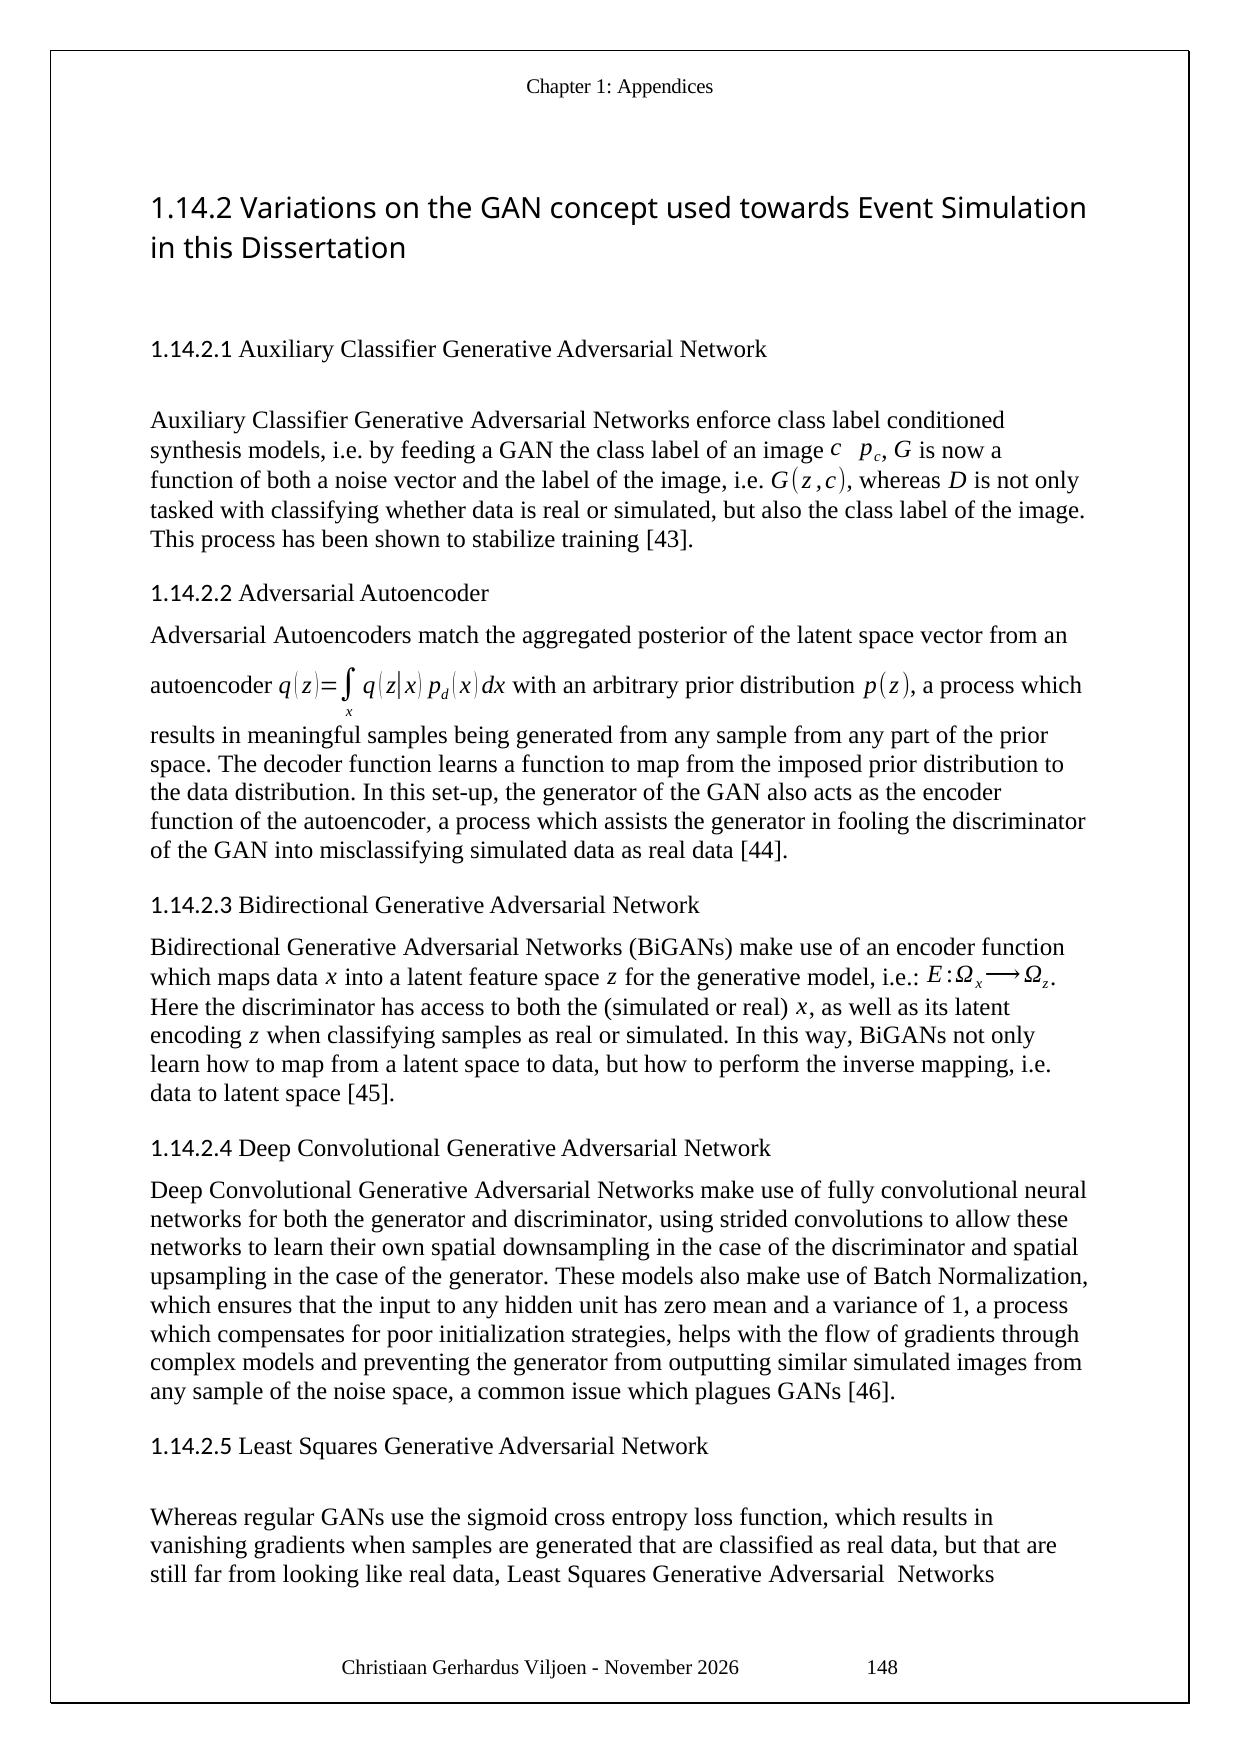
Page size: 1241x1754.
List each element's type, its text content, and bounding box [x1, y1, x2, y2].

text Deep Convolutional Generative Adversarial Networks make use of fully convolutional neural networks for both the generator and discriminator, using strided convolutions to allow these networks to learn their own spatial downsampling in the case of the discriminator and spatial upsampling in the case of the generator. These models also make use of Batch Normalization, which ensures that the input to any hidden unit has zero mean and a variance of 1, a process which compensates for poor initialization strategies, helps with the flow of gradients through complex models and preventing the generator from outputting similar simulated images from any sample of the noise space, a common issue which plagues GANs . [150, 1175, 1089, 1405]
subtitle Adversarial Autoencoder [150, 577, 1089, 608]
text Bidirectional Generative Adversarial Networks (BiGANs) make use of an encoder function which maps data into a latent feature space for the generative model, i.e.: . Here the discriminator has access to both the (simulated or real) , as well as its latent encoding when classifying samples as real or simulated. In this way, BiGANs not only learn how to map from a latent space to data, but how to perform the inverse mapping, i.e. data to latent space . [150, 932, 1089, 1107]
subtitle Auxiliary Classifier Generative Adversarial Network [150, 333, 1089, 364]
text Adversarial Autoencoders match the aggregated posterior of the latent space vector from an autoencoder with an arbitrary prior distribution , a process which results in meaningful samples being generated from any sample from any part of the prior space. The decoder function learns a function to map from the imposed prior distribution to the data distribution. In this set-up, the generator of the GAN also acts as the encoder function of the autoencoder, a process which assists the generator in fooling the discriminator of the GAN into misclassifying simulated data as real data . [150, 621, 1089, 864]
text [150, 1502, 1089, 1588]
subtitle Deep Convolutional Generative Adversarial Network [150, 1132, 1089, 1162]
subtitle Bidirectional Generative Adversarial Network [150, 889, 1089, 919]
subtitle Least Squares Generative Adversarial Network [150, 1430, 1089, 1460]
subtitle Variations on the GAN concept used towards Event Simulation in this Dissertation [150, 187, 1089, 267]
text Auxiliary Classifier Generative Adversarial Networks enforce class label conditioned synthesis models, i.e. by feeding a GAN the class label of an image , is now a function of both a noise vector and the label of the image, i.e. , whereas is not only tasked with classifying whether data is real or simulated, but also the class label of the image. This process has been shown to stabilize training . [150, 405, 1089, 552]
